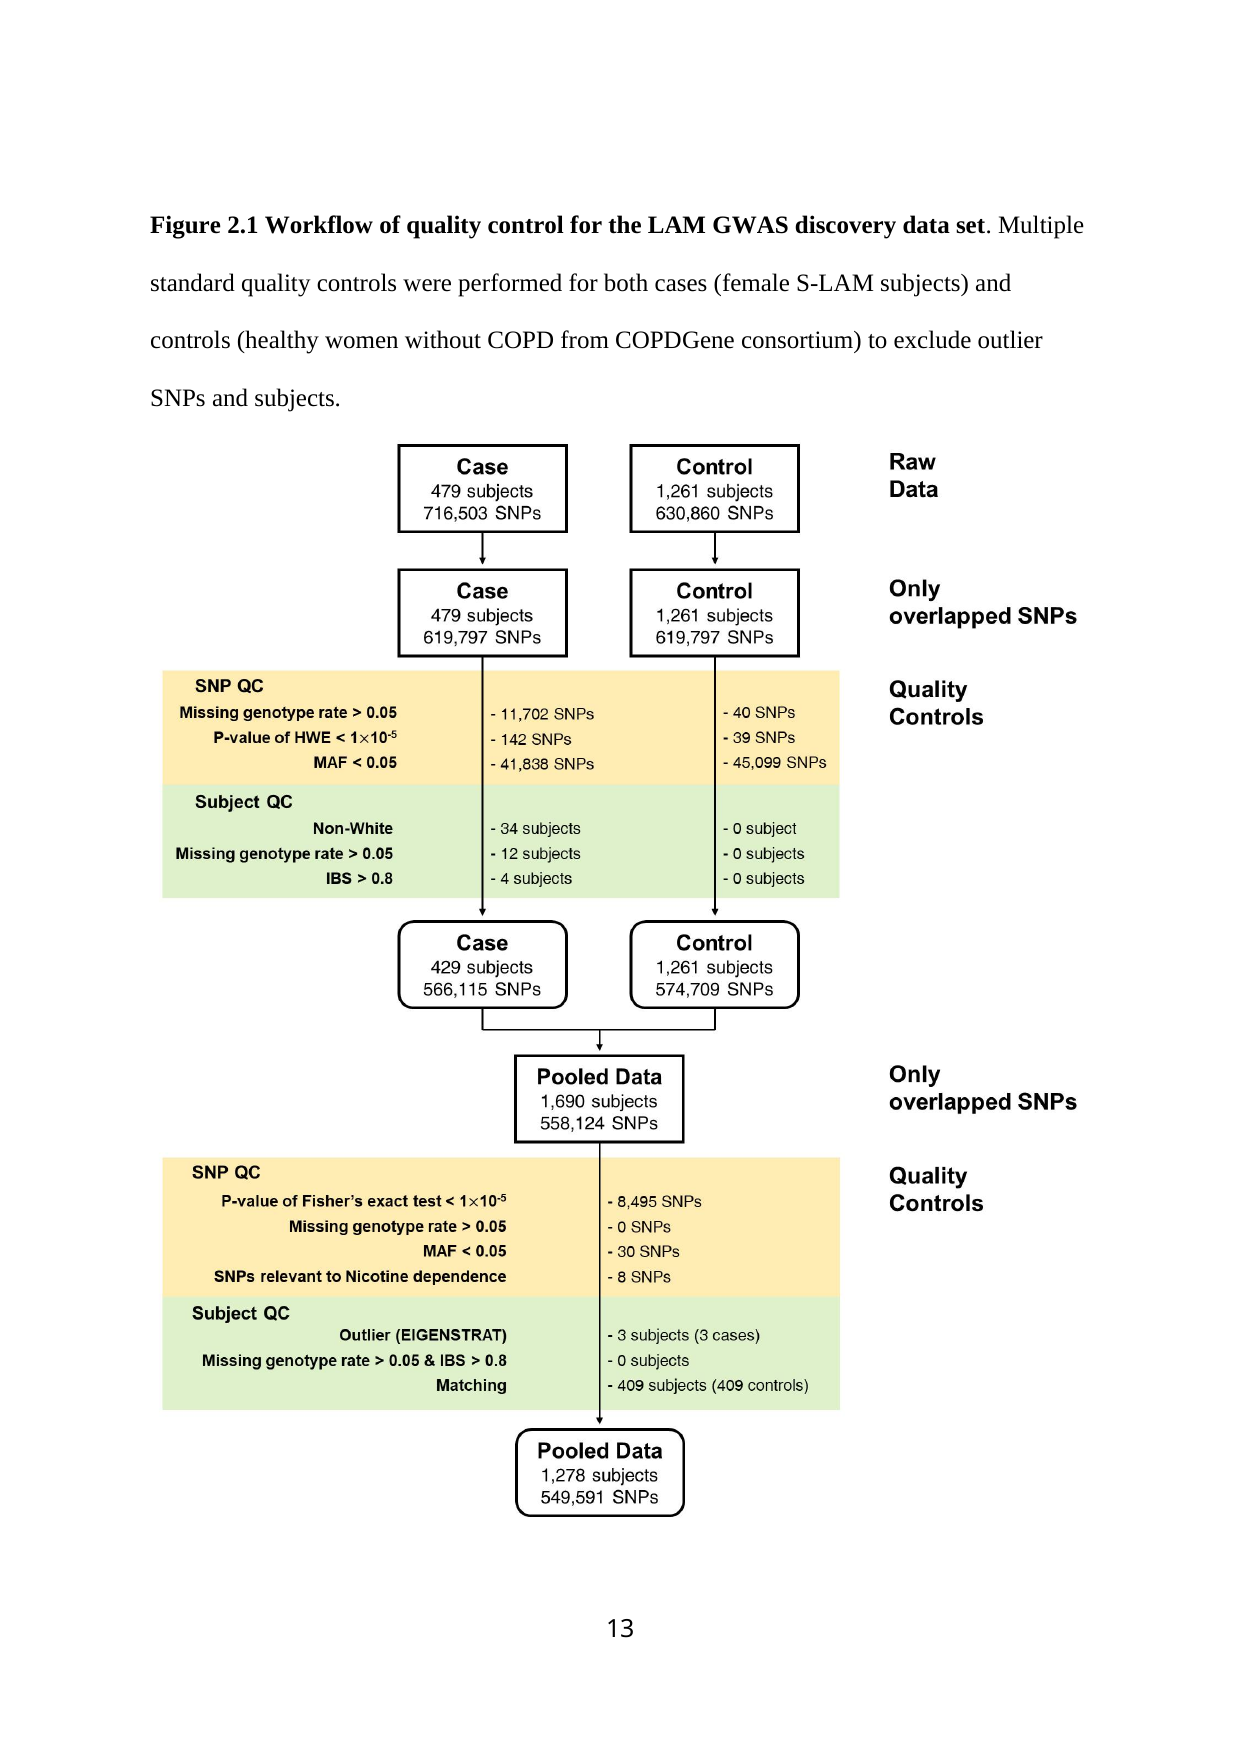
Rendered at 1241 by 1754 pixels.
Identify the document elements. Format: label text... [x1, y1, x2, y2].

picture [150, 440, 1091, 1518]
subtitle Figure 2.1 Workflow of quality control for the LAM GWAS discovery data set. Multiple standard quality controls were performed for both cases (female S-LAM subjects) and controls (healthy women without COPD from COPDGene consortium) to exclude outlier SNPs and subjects. [150, 211, 1090, 412]
